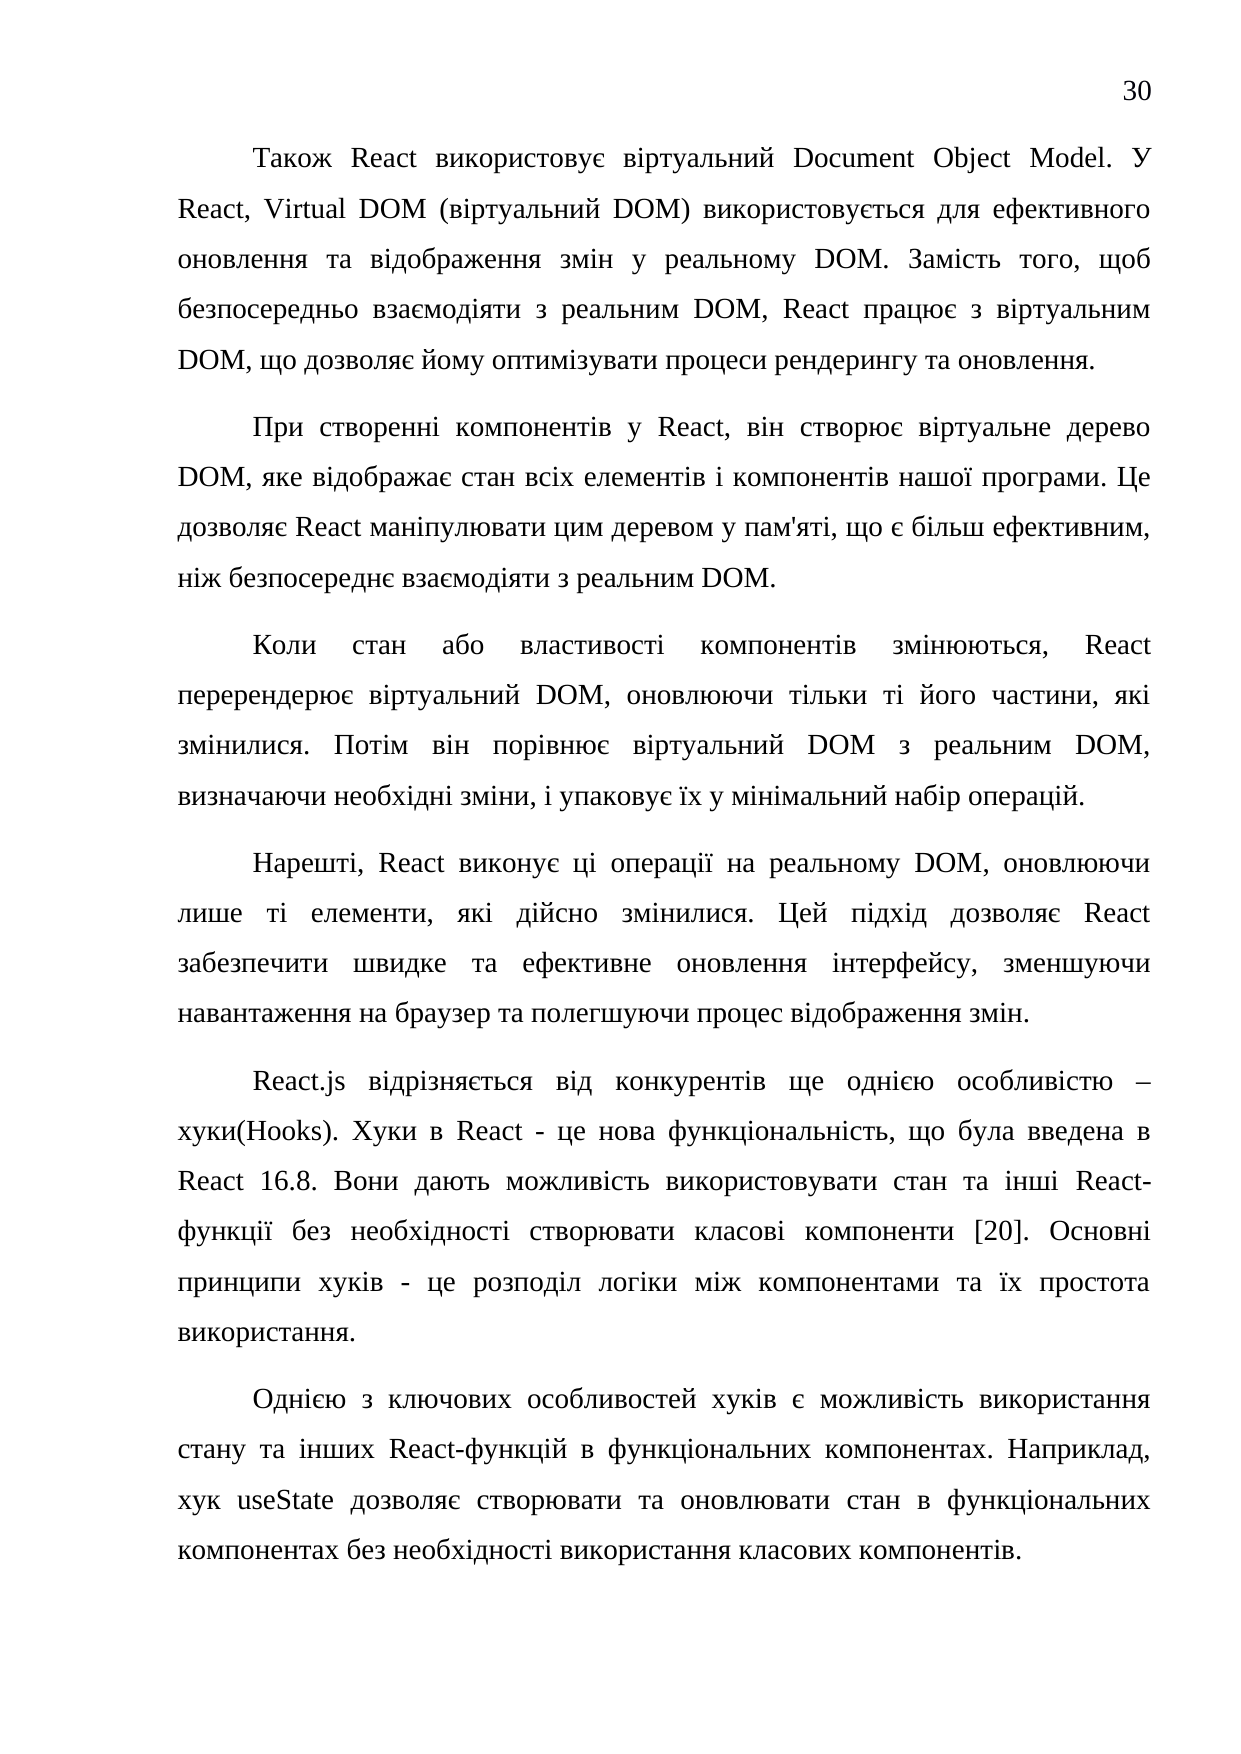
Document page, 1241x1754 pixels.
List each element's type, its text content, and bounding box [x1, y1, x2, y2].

text Однією з ключових особливостей хуків є можливість використання стану та інших React-функцій в функціональних компонентах. Наприклад, хук useState дозволяє створювати та оновлювати стан в функціональних компонентах без необхідності використання класових компонентів. [177, 1381, 1152, 1566]
text Коли стан або властивості компонентів змінюються, React перерендерює віртуальний DOM, оновлюючи тільки ті його частини, які змінилися. Потім він порівнює віртуальний DOM з реальним DOM, визначаючи необхідні зміни, і упаковує їх у мінімальний набір операцій. [177, 627, 1152, 811]
text React.js відрізняється від конкурентів ще однією особливістю – хуки(Hooks). Хуки в React - це нова функціональність, що була введена в React 16.8. Вони дають можливість використовувати стан та інші React-функції без необхідності створювати класові компоненти [20]. Основні принципи хуків - це розподіл логіки між компонентами та їх простота використання. [177, 1063, 1152, 1348]
text Нарешті, React виконує ці операції на реальному DOM, оновлюючи лише ті елементи, які дійсно змінилися. Цей підхід дозволяє React забезпечити швидке та ефективне оновлення інтерфейсу, зменшуючи навантаження на браузер та полегшуючи процес відображення змін. [177, 845, 1152, 1029]
text Також React використовує віртуальний Document Object Model. У React, Virtual DOM (віртуальний DOM) використовується для ефективного оновлення та відображення змін у реальному DOM. Замість того, щоб безпосередньо взаємодіяти з реальним DOM, React працює з віртуальним DOM, що дозволяє йому оптимізувати процеси рендерингу та оновлення. [177, 141, 1152, 375]
text При створенні компонентів у React, він створює віртуальне дерево DOM, яке відображає стан всіх елементів і компонентів нашої програми. Це дозволяє React маніпулювати цим деревом у пам'яті, що є більш ефективним, ніж безпосереднє взаємодіяти з реальним DOM. [177, 409, 1152, 593]
